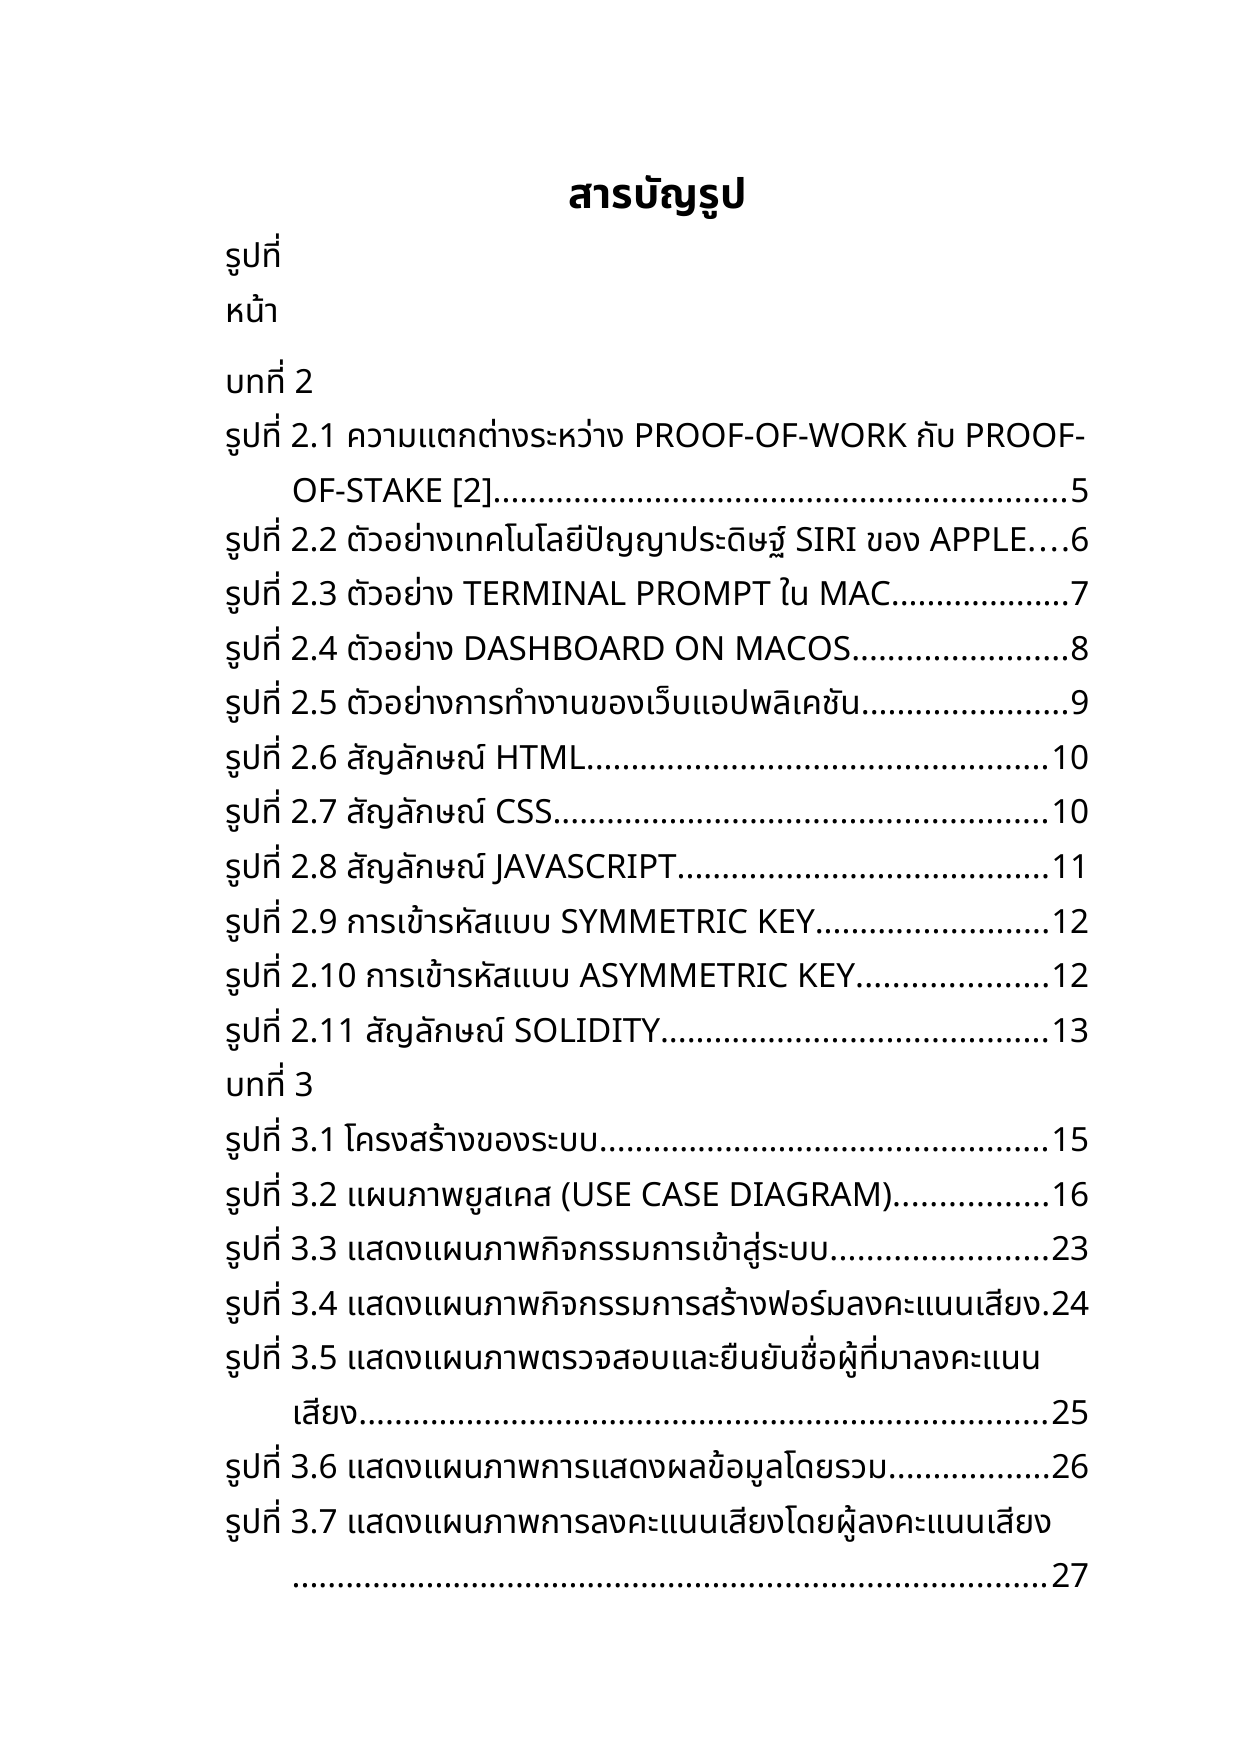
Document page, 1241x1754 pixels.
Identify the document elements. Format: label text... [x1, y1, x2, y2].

text บทที่ 3 [225, 1061, 1090, 1112]
text รูปที่ 2.3 ตัวอย่าง terminal prompt ใน mac 7 [225, 570, 1090, 621]
text รูปที่ 2.2 ตัวอย่างเทคโนโลยีปัญญาประดิษฐ์ Siri ของ Apple 6 [225, 515, 1090, 566]
subtitle สารบัญรูป [225, 164, 1090, 227]
text รูปที่ 3.4 แสดงแผนภาพกิจกรรมการสร้างฟอร์มลงคะแนนเสียง 24 [225, 1279, 1090, 1330]
text รูปที่ 3.7 แสดงแผนภาพการลงคะแนนเสียงโดยผู้ลงคะแนนเสียง 27 [225, 1498, 1090, 1597]
text รูปที่ 3.2 แผนภาพยูสเคส (Use Case Diagram) 16 [225, 1170, 1090, 1221]
text บทที่ 2 [225, 358, 1090, 408]
text รูปที่ 2.4 ตัวอย่าง dashboard on macOS 8 [225, 624, 1090, 675]
text รูปที่ 2.9 การเข้ารหัสแบบ Symmetric key 12 [225, 897, 1090, 948]
text รูปที่ 2.10 การเข้ารหัสแบบ Asymmetric key 12 [225, 952, 1090, 1003]
text รูปที่ หน้า [225, 232, 1090, 337]
text รูปที่ 2.7 สัญลักษณ์ CSS 10 [225, 788, 1090, 839]
text รูปที่ 2.6 สัญลักษณ์ HTML 10 [225, 734, 1090, 784]
text รูปที่ 3.6 แสดงแผนภาพการแสดงผลข้อมูลโดยรวม 26 [225, 1443, 1090, 1494]
text รูปที่ 2.1 ความแตกต่างระหว่าง Proof-of-Work กับ Proof-of-Stake [2] 5 [225, 412, 1090, 512]
text รูปที่ 2.5 ตัวอย่างการทำงานของเว็บแอปพลิเคชัน 9 [225, 679, 1090, 730]
text รูปที่ 3.3 แสดงแผนภาพกิจกรรมการเข้าสู่ระบบ 23 [225, 1225, 1090, 1276]
text รูปที่ 2.8 สัญลักษณ์ JavaScript 11 [225, 843, 1090, 893]
text รูปที่ 3.1โครงสร้างของระบบ 15 [225, 1116, 1090, 1166]
text รูปที่ 2.11 สัญลักษณ์ Solidity 13 [225, 1007, 1090, 1057]
text รูปที่ 3.5 แสดงแผนภาพตรวจสอบและยืนยันชื่อผู้ที่มาลงคะแนนเสียง 25 [225, 1334, 1090, 1439]
